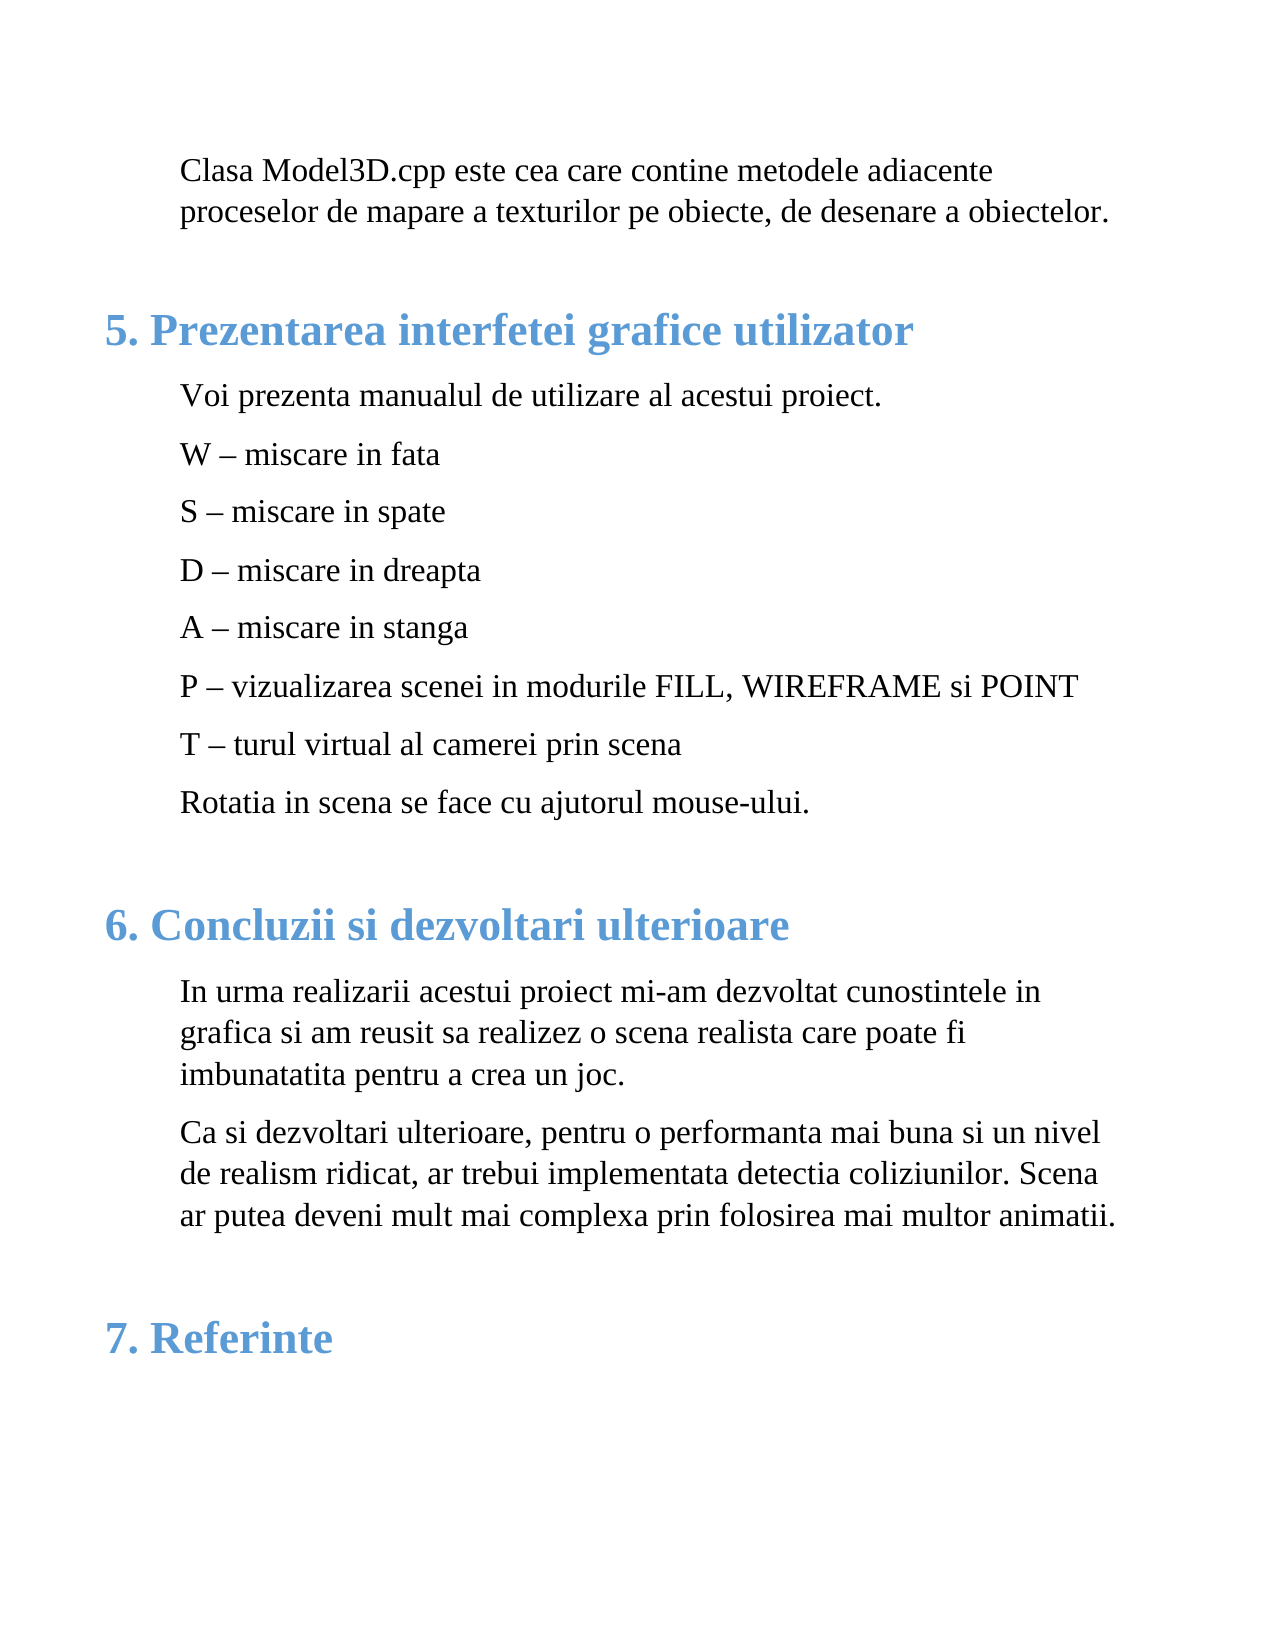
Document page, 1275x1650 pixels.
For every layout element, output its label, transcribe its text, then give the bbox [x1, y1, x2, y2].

list Prezentarea interfetei grafice utilizator [104, 302, 1125, 355]
text Voi prezenta manualul de utilizare al acestui proiect. [179, 376, 1125, 414]
text A – miscare in stanga [179, 608, 1125, 646]
text T – turul virtual al camerei prin scena [179, 724, 1125, 762]
list Referinte [104, 1311, 1125, 1364]
text D – miscare in dreapta [179, 550, 1125, 588]
text Ca si dezvoltari ulterioare, pentru o performanta mai buna si un nivel de realism ridicat, ar trebui implementata detectia coliziunilor. Scena ar putea deveni mult mai complexa prin folosirea mai multor animatii. [179, 1112, 1125, 1233]
text In urma realizarii acestui proiect mi-am dezvoltat cunostintele in grafica si am reusit sa realizez o scena realista care poate fi imbunatatita pentru a crea un joc. [179, 971, 1125, 1092]
text P – vizualizarea scenei in modurile FILL, WIREFRAME si POINT [179, 666, 1125, 704]
text Clasa Model3D.cpp este cea care contine metodele adiacente proceselor de mapare a texturilor pe obiecte, de desenare a obiectelor. [179, 150, 1125, 230]
text W – miscare in fata [179, 434, 1125, 472]
list Concluzii si dezvoltari ulterioare [104, 898, 1125, 951]
text S – miscare in spate [179, 492, 1125, 530]
text Rotatia in scena se face cu ajutorul mouse-ului. [179, 782, 1125, 820]
